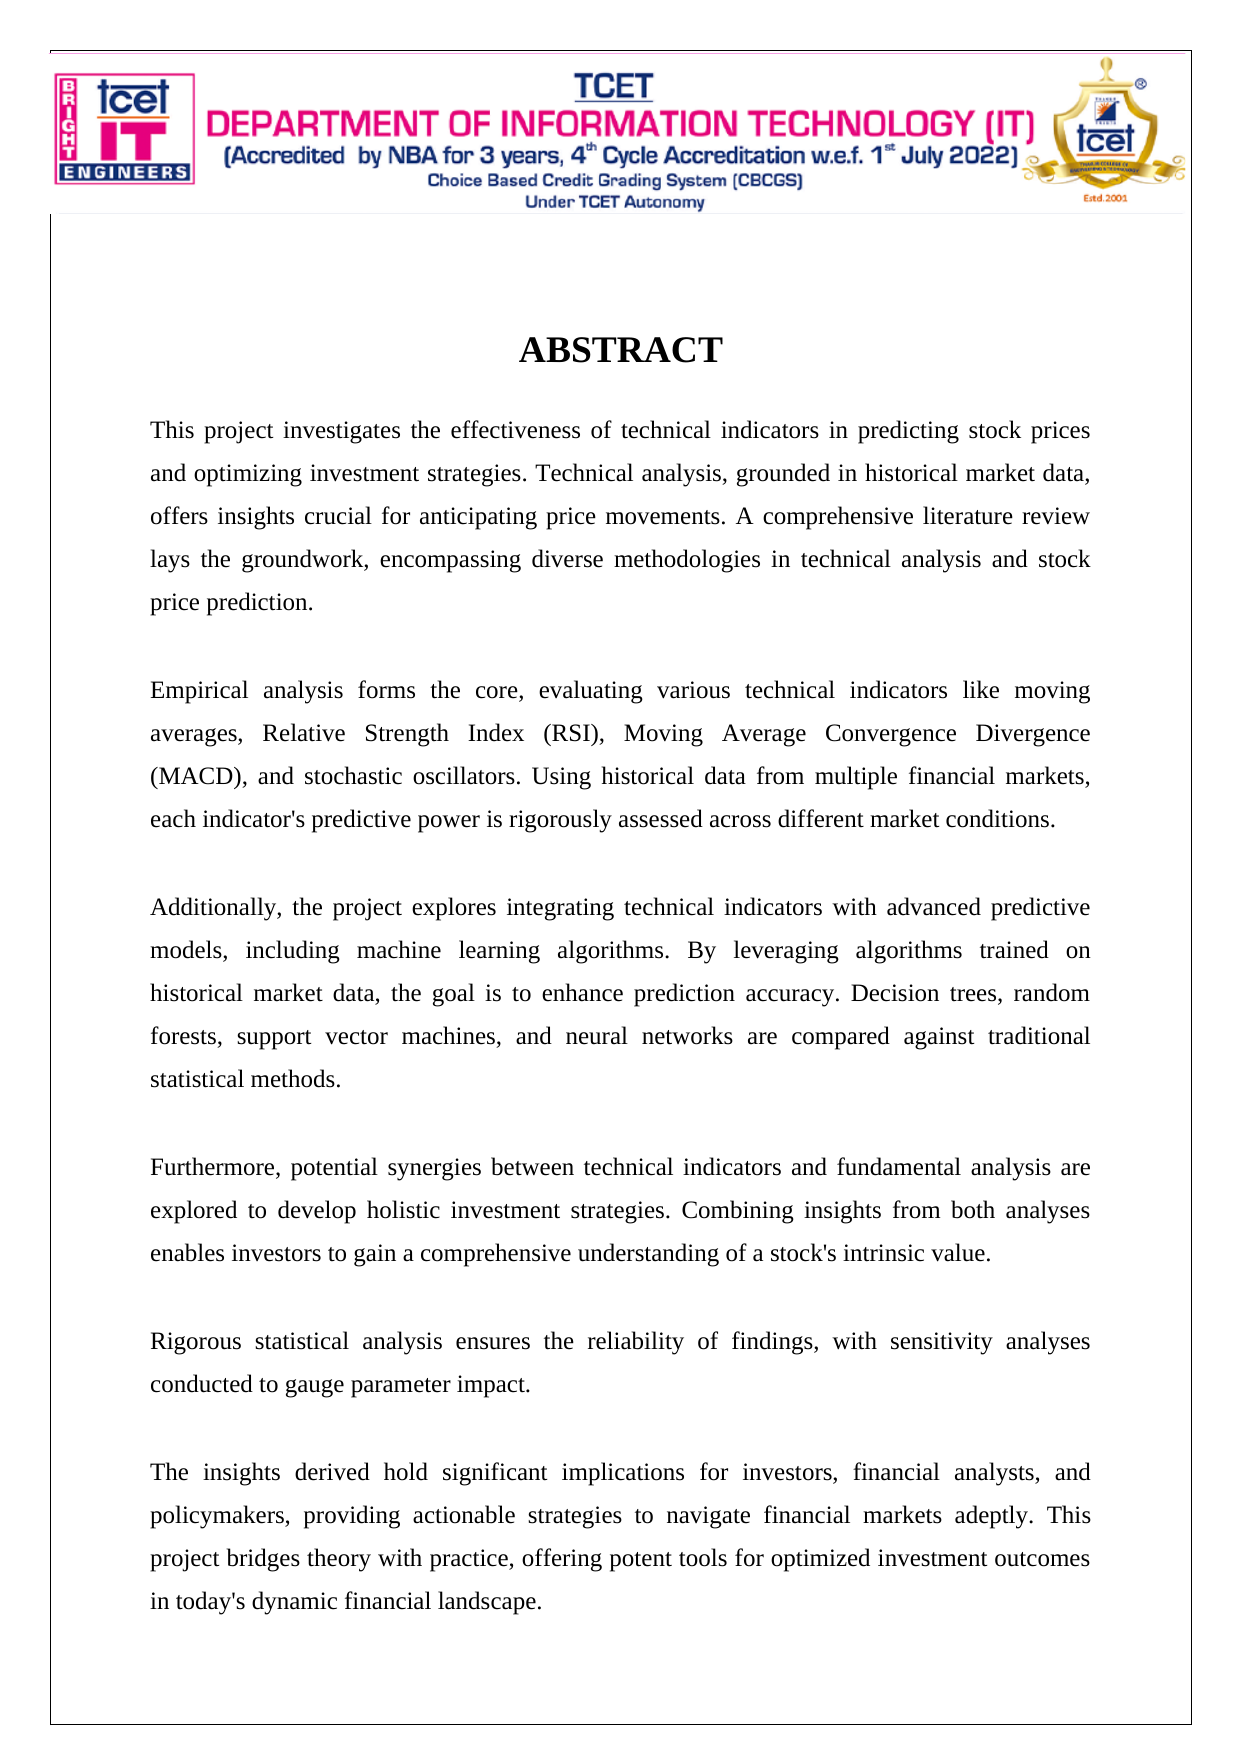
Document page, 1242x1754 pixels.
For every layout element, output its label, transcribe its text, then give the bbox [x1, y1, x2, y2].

text Furthermore, potential synergies between technical indicators and fundamental analysis are explored to develop holistic investment strategies. Combining insights from both analyses enables investors to gain a comprehensive understanding of a stock's intrinsic value. [150, 1152, 1092, 1267]
text Empirical analysis forms the core, evaluating various technical indicators like moving averages, Relative Strength Index (RSI), Moving Average Convergence Divergence (MACD), and stochastic oscillators. Using historical data from multiple financial markets, each indicator's predictive power is rigorously assessed across different market conditions. [150, 675, 1092, 833]
text This project investigates the effectiveness of technical indicators in predicting stock prices and optimizing investment strategies. Technical analysis, grounded in historical market data, offers insights crucial for anticipating price movements. A comprehensive literature review lays the groundwork, encompassing diverse methodologies in technical analysis and stock price prediction. [150, 415, 1092, 616]
picture [47, 53, 1185, 214]
text The insights derived hold significant implications for investors, financial analysts, and policymakers, providing actionable strategies to navigate financial markets adeptly. This project bridges theory with practice, offering potent tools for optimized investment outcomes in today's dynamic financial landscape. [150, 1457, 1092, 1615]
text Rigorous statistical analysis ensures the reliability of findings, with sensitivity analyses conducted to gauge parameter impact. [150, 1326, 1092, 1398]
text ABSTRACT [150, 327, 1092, 370]
text Additionally, the project explores integrating technical indicators with advanced predictive models, including machine learning algorithms. By leveraging algorithms trained on historical market data, the goal is to enhance prediction accuracy. Decision trees, random forests, support vector machines, and neural networks are compared against traditional statistical methods. [150, 892, 1092, 1093]
